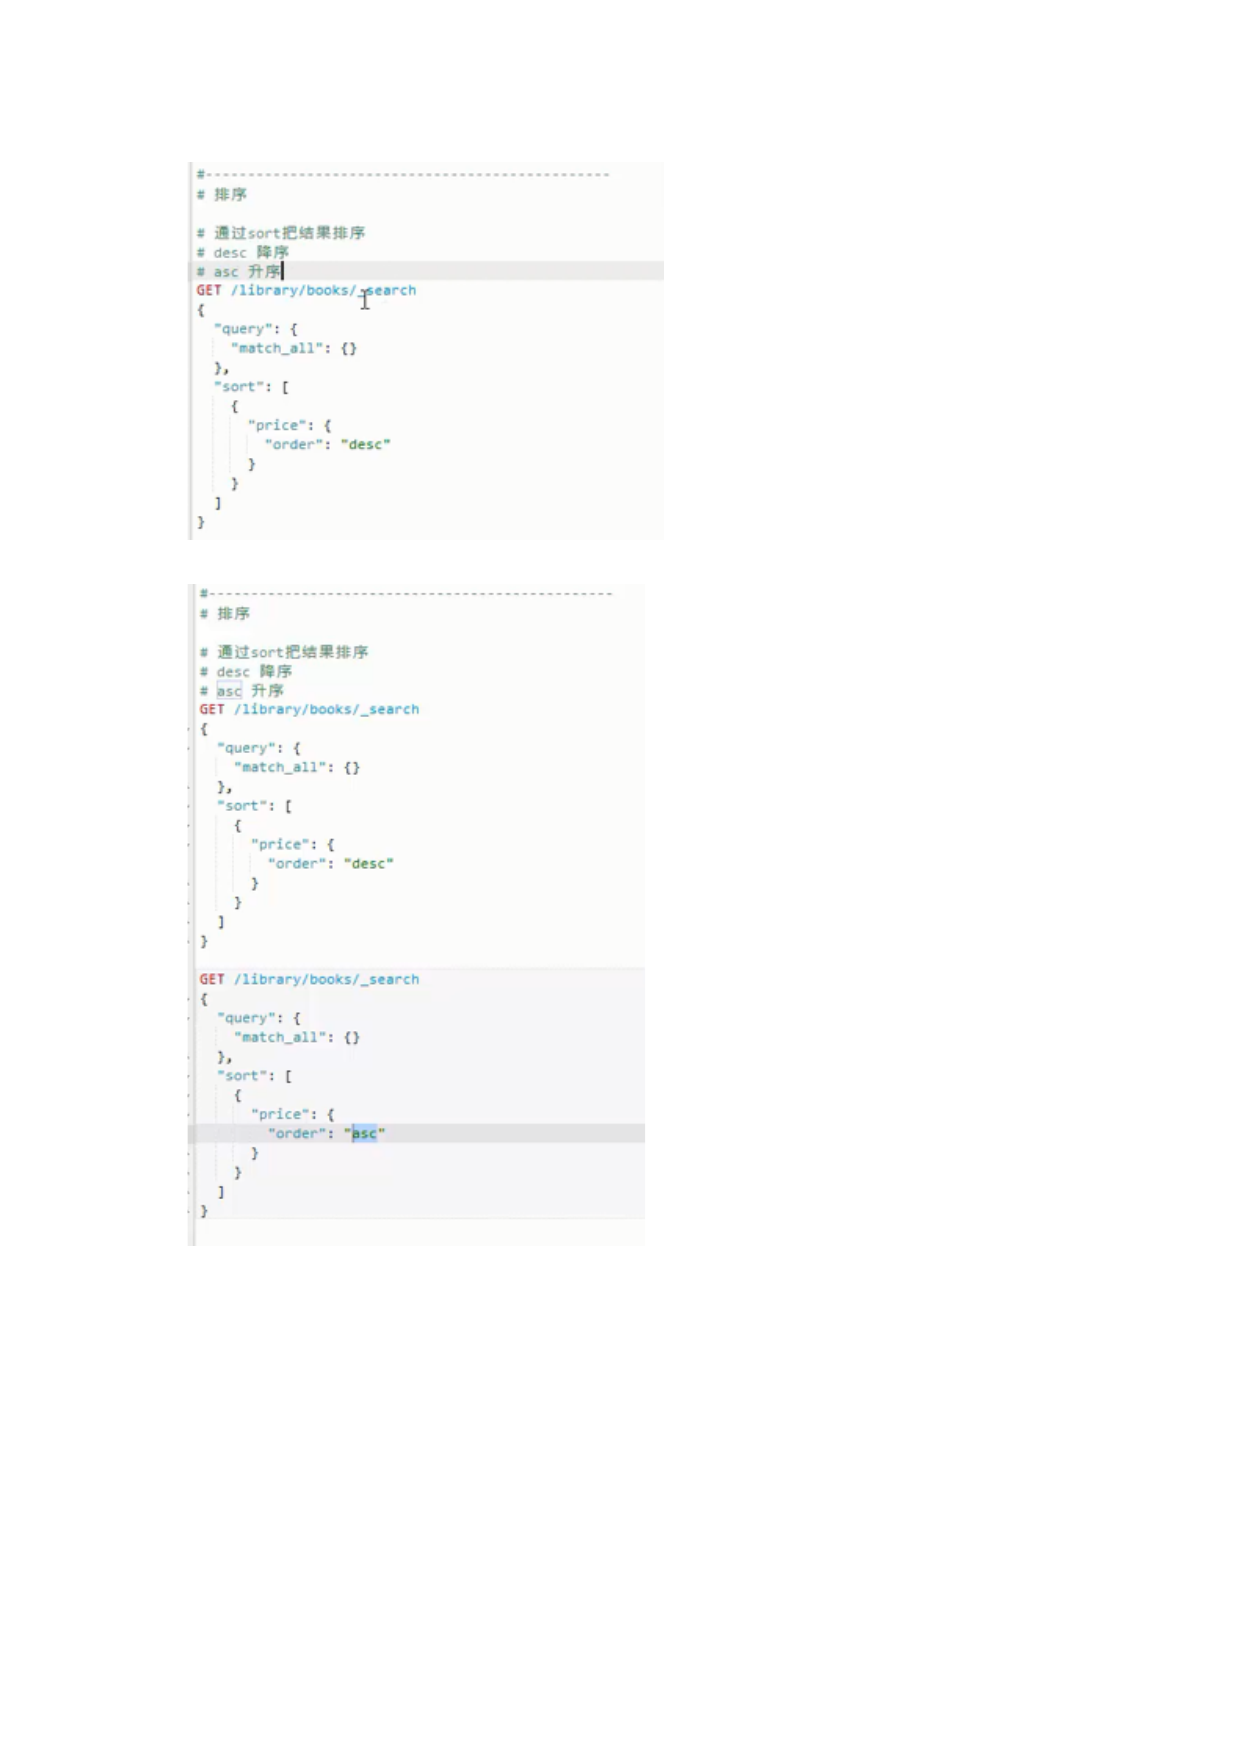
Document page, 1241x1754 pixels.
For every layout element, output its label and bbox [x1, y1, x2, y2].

picture [187, 584, 646, 1246]
picture [187, 162, 664, 540]
